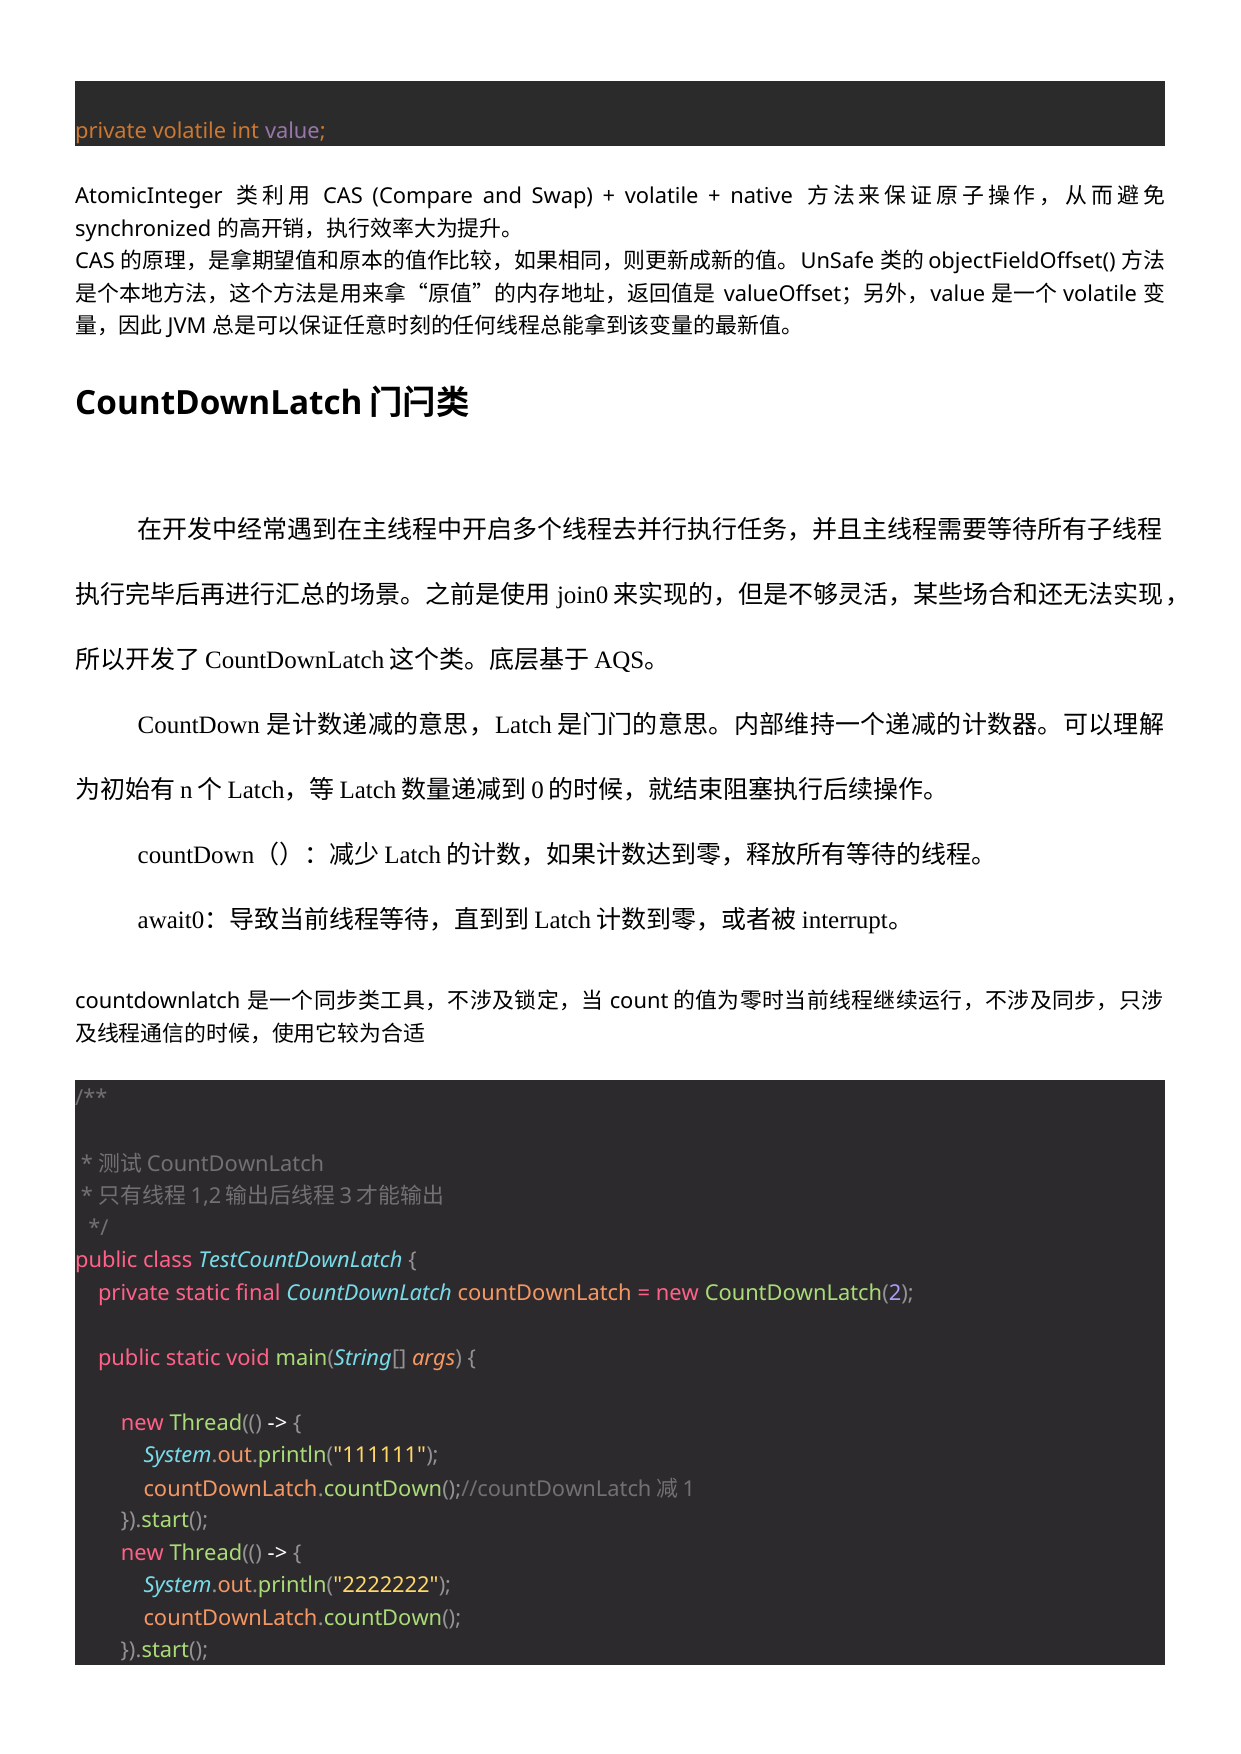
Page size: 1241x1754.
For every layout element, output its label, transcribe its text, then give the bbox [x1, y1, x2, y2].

text /** [75, 1080, 1165, 1113]
text countdownlatch 是一个同步类工具，不涉及锁定，当count的值为零时当前线程继续运行，不涉及同步，只涉及线程通信的时候，使用它较为合适 [75, 983, 1165, 1048]
text CAS 的原理，是拿期望值和原本的值作比较，如果相同，则更新成新的值。UnSafe 类的objectFieldOffset() 方法是个本地方法，这个方法是用来拿“原值”的内存地址，返回值是 valueOffset；另外，value 是一个 volatile 变量，因此 JVM 总是可以保证任意时刻的任何线程总能拿到该变量的最新值。 [75, 243, 1165, 341]
text AtomicInteger 类利用 CAS (Compare and Swap) + volatile + native 方法来保证原子操作，从而避免 synchronized 的高开销，执行效率大为提升。 [75, 178, 1165, 243]
text await0：导致当前线程等待，直到到Latch计数到零，或者被 interrupt。 [75, 885, 1165, 950]
text countDown（）：减少Latch的计数，如果计数达到零，释放所有等待的线程。 [75, 820, 1165, 885]
subtitle CountDownLatch门闩类 [75, 368, 1165, 433]
text 在开发中经常遇到在主线程中开启多个线程去并行执行任务，并且主线程需要等待所有子线程执行完毕后再进行汇总的场景。之前是使用join0来实现的，但是不够灵活，某些场合和还无法实现，所以开发了CountDownLatch这个类。底层基于AQS。 [75, 495, 1165, 690]
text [75, 81, 1165, 146]
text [75, 1113, 1165, 1665]
text CountDown 是计数递减的意思，Latch是门门的意思。内部维持一个递减的计数器。可以理解为初始有n个Latch，等Latch数量递减到0的时候，就结束阻塞执行后续操作。 [75, 690, 1165, 820]
